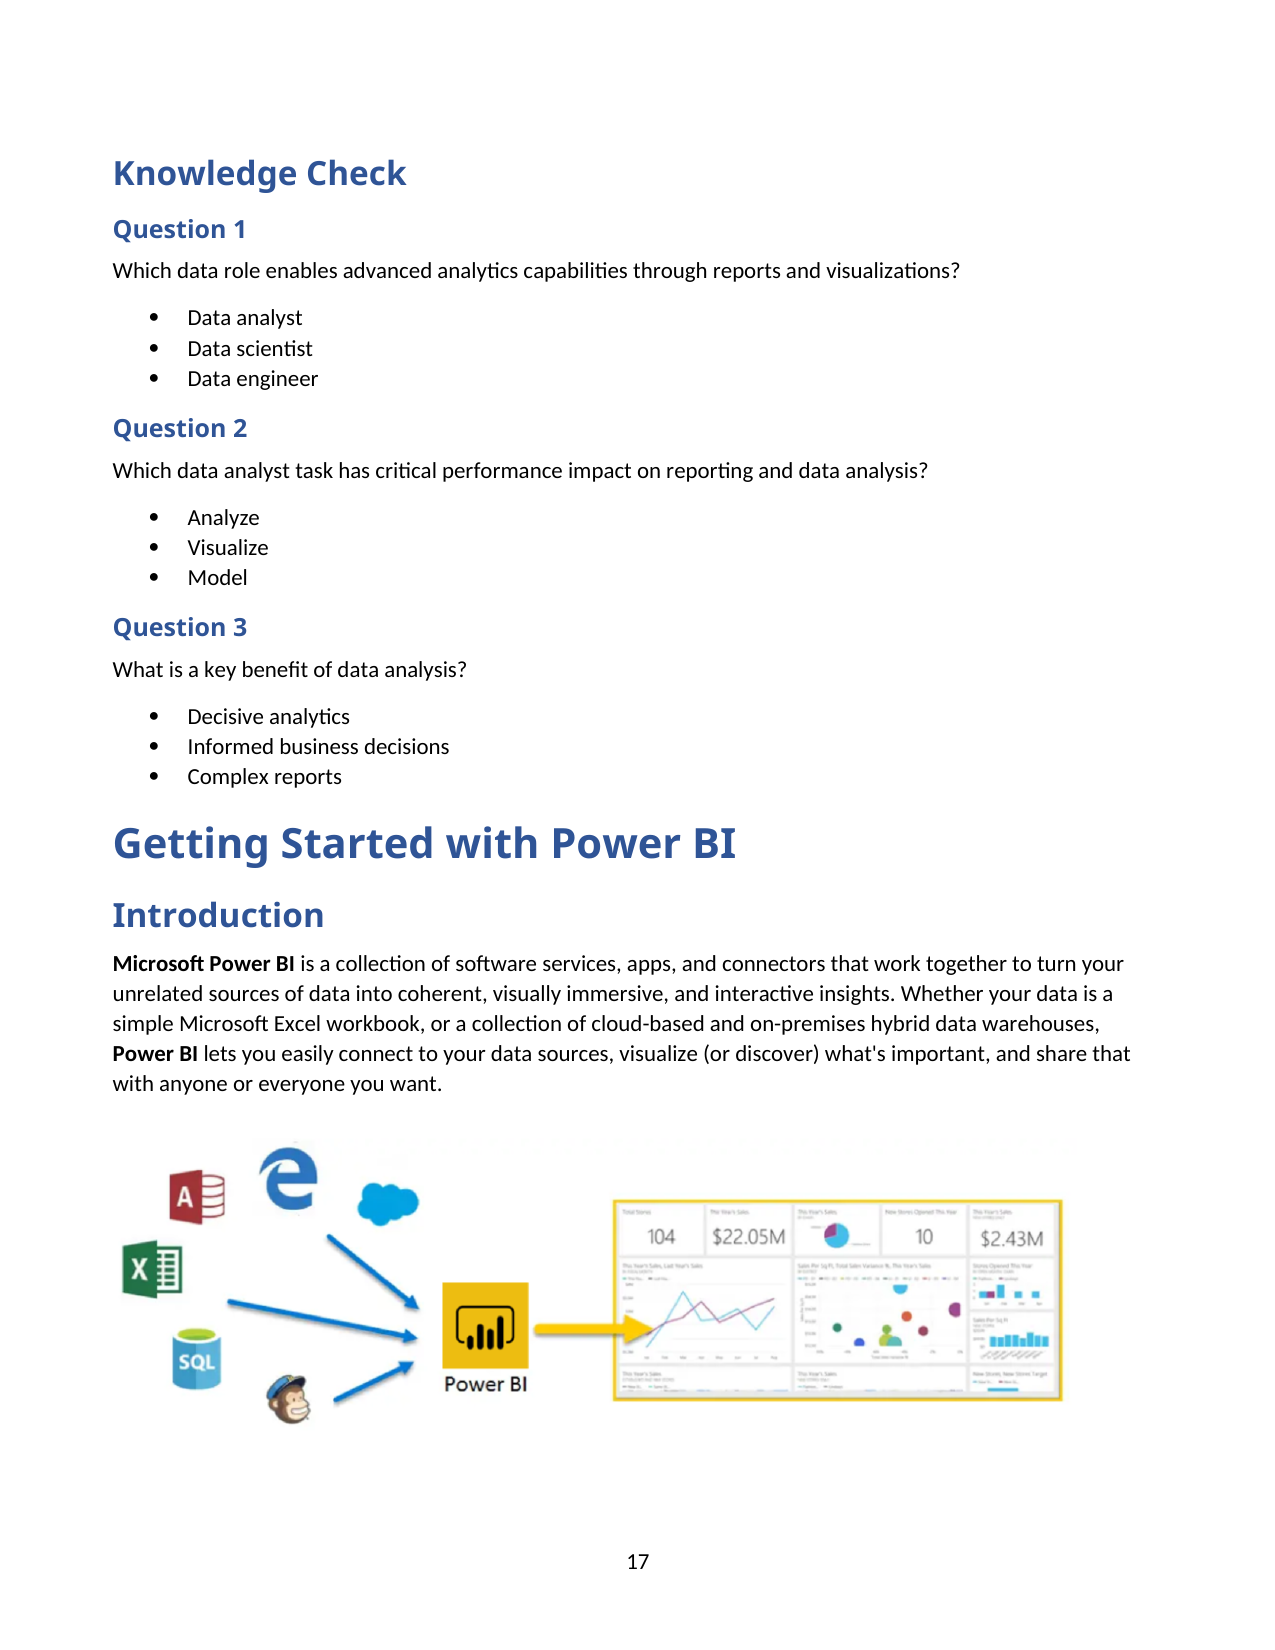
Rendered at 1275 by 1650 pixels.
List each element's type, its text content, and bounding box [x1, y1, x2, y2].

list Data analyst [150, 303, 1162, 331]
list Informed business decisions [150, 732, 1162, 760]
text Microsoft Power BI is a collection of software services, apps, and connectors that work together to turn your unrelated sources of data into coherent, visually immersive, and interactive insights. Whether your data is a simple Microsoft Excel workbook, or a collection of cloud-based and on-premises hybrid data warehouses, Power BI lets you easily connect to your data sources, visualize (or discover) what's important, and share that with anyone or everyone you want. [112, 949, 1162, 1097]
picture [112, 1116, 1088, 1472]
subtitle Question 1 [112, 211, 1162, 246]
subtitle Question 3 [112, 610, 1162, 644]
subtitle Getting Started with Power BI [112, 813, 1162, 870]
subtitle Question 2 [112, 411, 1162, 445]
list Decisive analytics [150, 702, 1162, 730]
list Model [150, 563, 1162, 591]
list Data engineer [150, 364, 1162, 392]
list Complex reports [150, 762, 1162, 790]
subtitle Introduction [112, 891, 1162, 937]
text Which data role enables advanced analytics capabilities through reports and visualizations? [112, 257, 1162, 284]
list Data scientist [150, 334, 1162, 362]
list Visualize [150, 533, 1162, 561]
subtitle Knowledge Check [112, 150, 1162, 195]
text What is a key benefit of data analysis? [112, 655, 1162, 683]
list Analyze [150, 503, 1162, 531]
text Which data analyst task has critical performance impact on reporting and data analysis? [112, 456, 1162, 484]
